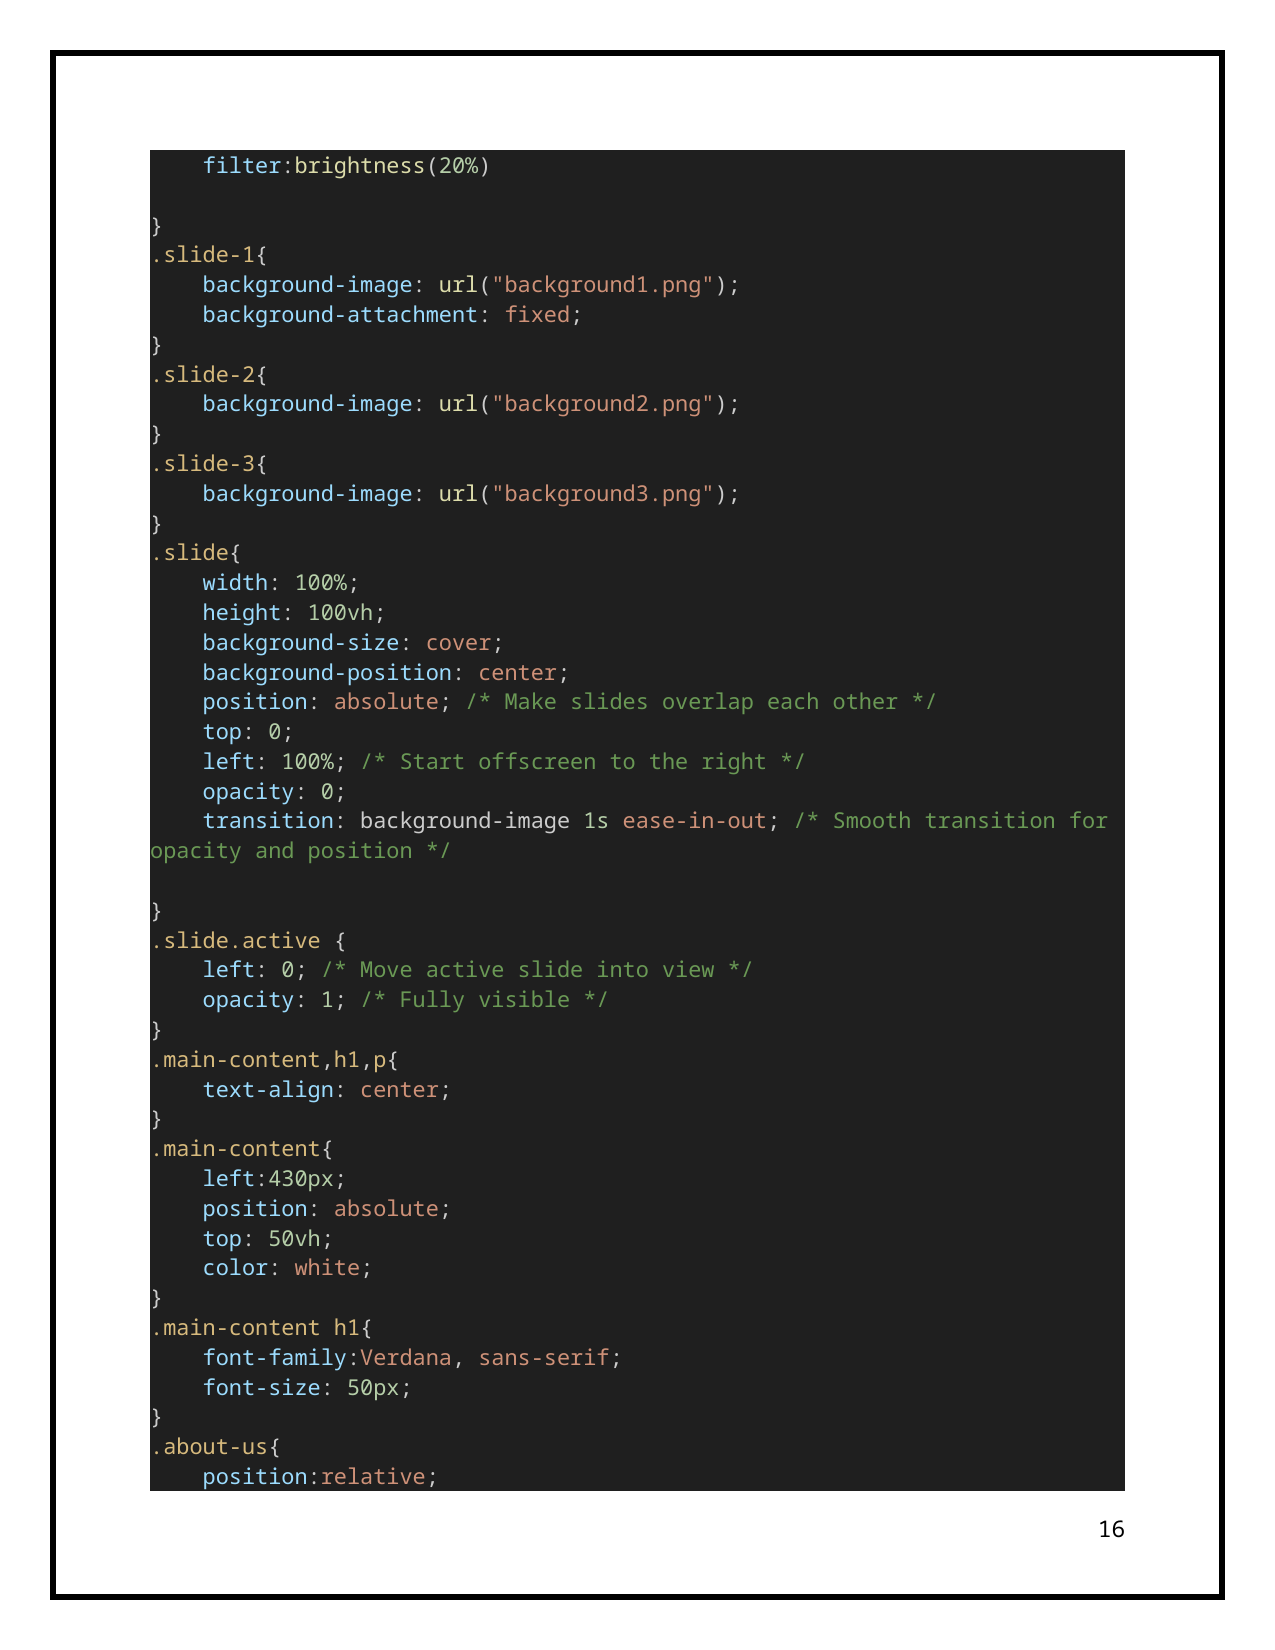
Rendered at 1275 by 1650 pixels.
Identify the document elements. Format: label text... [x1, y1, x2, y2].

text } [150, 1103, 1125, 1133]
text background-image: url("background1.png"); [150, 269, 1125, 299]
text .slide-3{ [150, 448, 1125, 478]
text background-size: cover; [150, 627, 1125, 656]
text } [150, 1282, 1125, 1312]
text left: 100%; /* Start offscreen to the right */ [150, 746, 1125, 776]
text background-position: center; [150, 656, 1125, 686]
text .slide-1{ [150, 239, 1125, 269]
text left: 0; /* Move active slide into view */ [150, 954, 1125, 984]
text background-attachment: fixed; [150, 299, 1125, 329]
text position:relative; [150, 1461, 1125, 1491]
text font-family:Verdana, sans-serif; [150, 1342, 1125, 1371]
text .main-content,h1,p{ [150, 1044, 1125, 1073]
text .slide{ [150, 537, 1125, 567]
text position: absolute; [150, 1193, 1125, 1222]
text width: 100%; [150, 567, 1125, 597]
text } [150, 1401, 1125, 1431]
text .main-content{ [150, 1133, 1125, 1163]
text opacity: 0; [150, 776, 1125, 805]
text background-image: url("background3.png"); [150, 478, 1125, 507]
text } [150, 329, 1125, 358]
text } [150, 507, 1125, 537]
text top: 0; [150, 716, 1125, 746]
text .slide.active { [150, 924, 1125, 954]
text left:430px; [150, 1163, 1125, 1193]
text } [150, 418, 1125, 448]
text text-align: center; [150, 1073, 1125, 1103]
text } [150, 209, 1125, 239]
text font-size: 50px; [150, 1371, 1125, 1401]
text transition: background-image 1s ease-in-out; /* Smooth transition for opacity and position */ [150, 805, 1125, 865]
text .main-content h1{ [150, 1312, 1125, 1342]
text } [150, 895, 1125, 924]
text .slide-2{ [150, 358, 1125, 388]
text } [150, 1014, 1125, 1044]
text height: 100vh; [150, 597, 1125, 627]
text .about-us{ [150, 1431, 1125, 1461]
text position: absolute; /* Make slides overlap each other */ [150, 686, 1125, 716]
text top: 50vh; [150, 1222, 1125, 1252]
text color: white; [150, 1252, 1125, 1282]
text background-image: url("background2.png"); [150, 388, 1125, 418]
text opacity: 1; /* Fully visible */ [150, 984, 1125, 1014]
text filter:brightness(20%) [150, 150, 1125, 180]
